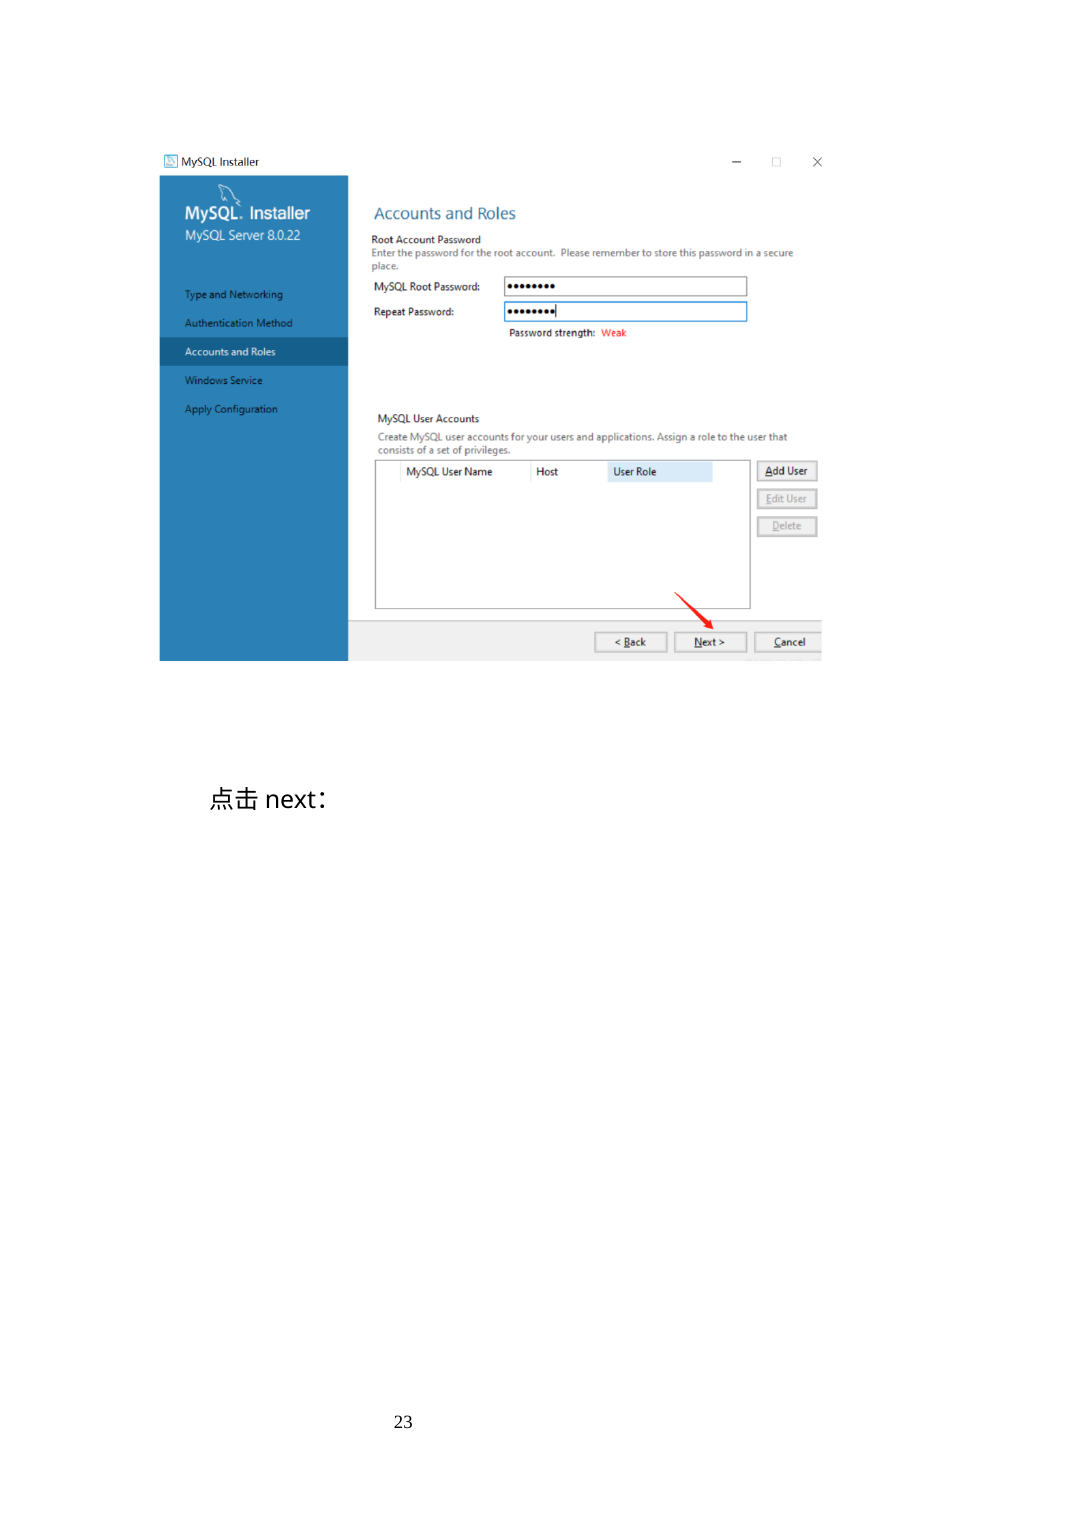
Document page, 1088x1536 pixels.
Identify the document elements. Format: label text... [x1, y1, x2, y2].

picture [159, 150, 822, 661]
text 点击next： [159, 765, 928, 830]
